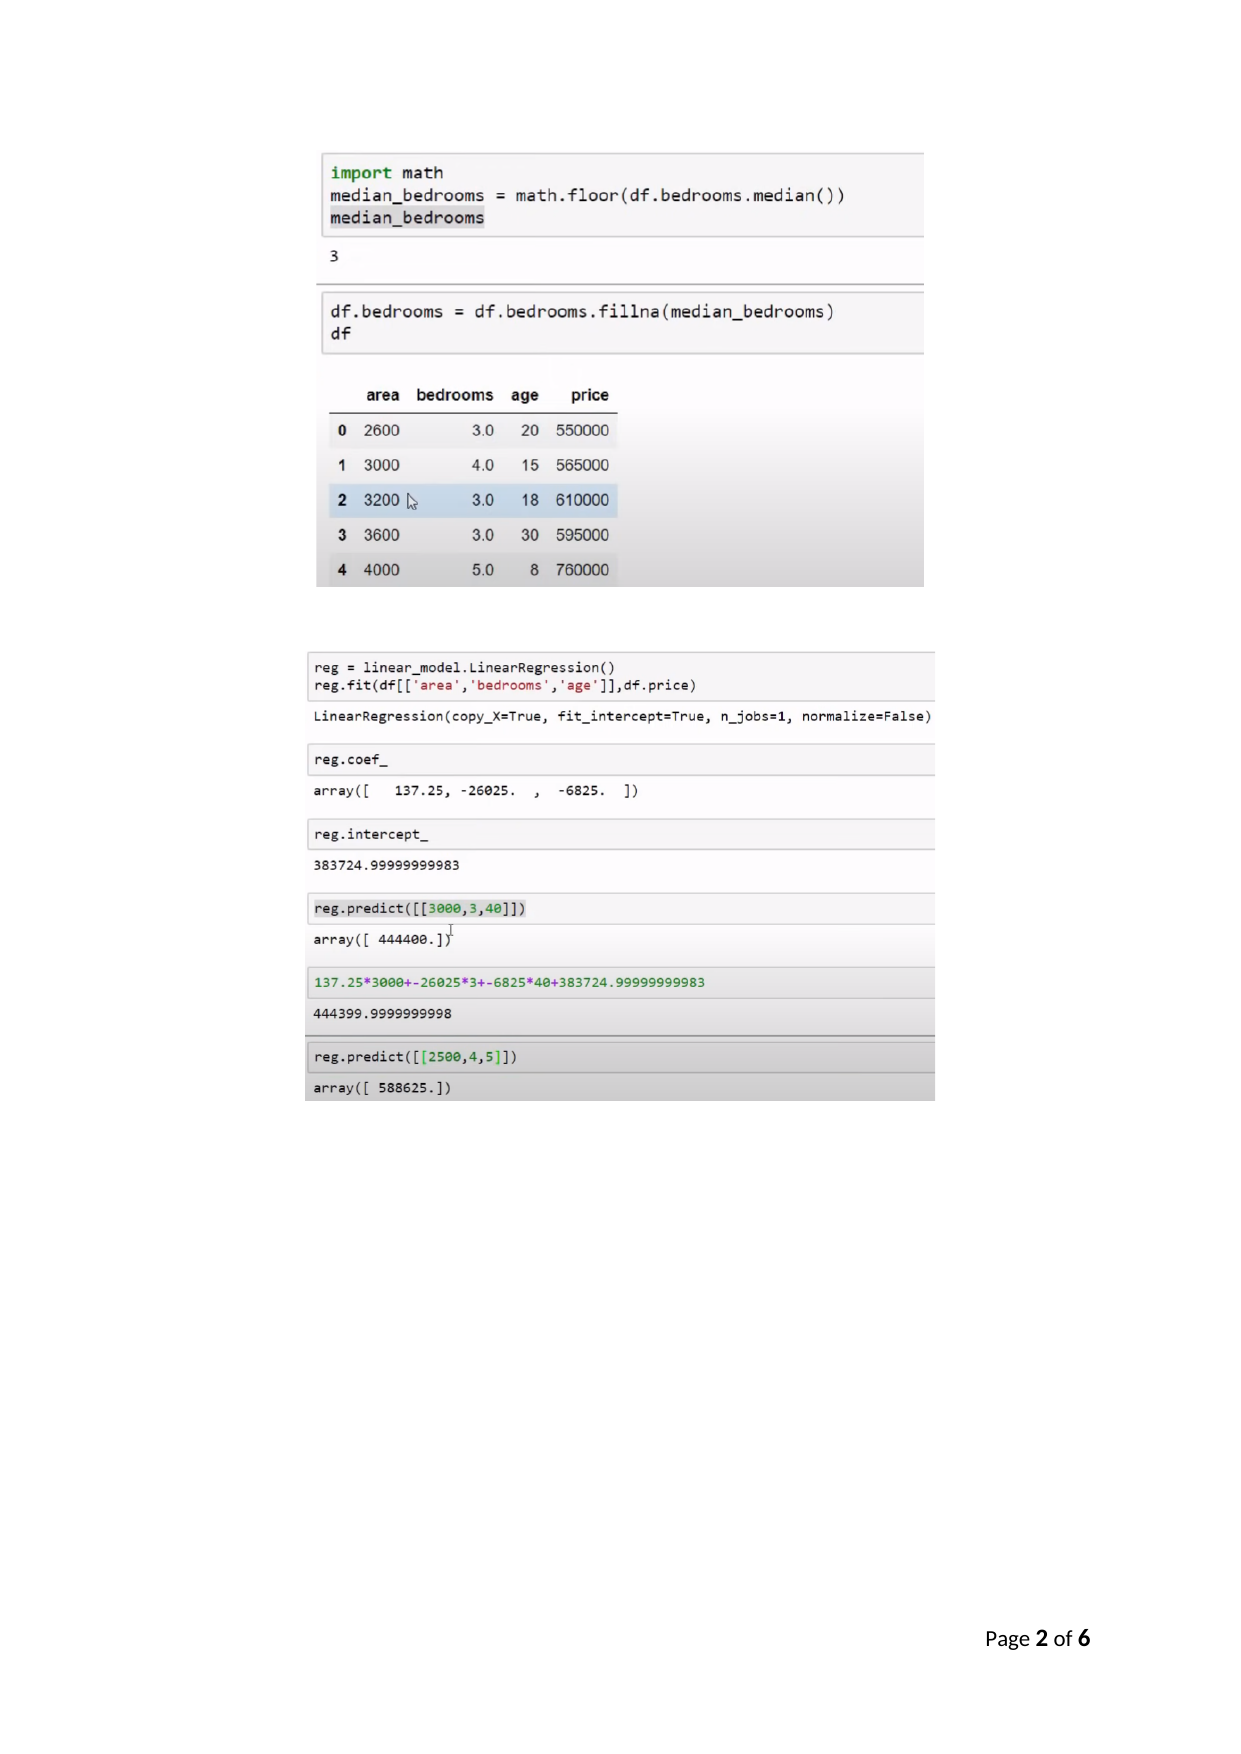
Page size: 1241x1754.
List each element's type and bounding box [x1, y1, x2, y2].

picture [305, 651, 936, 1101]
picture [316, 150, 924, 587]
